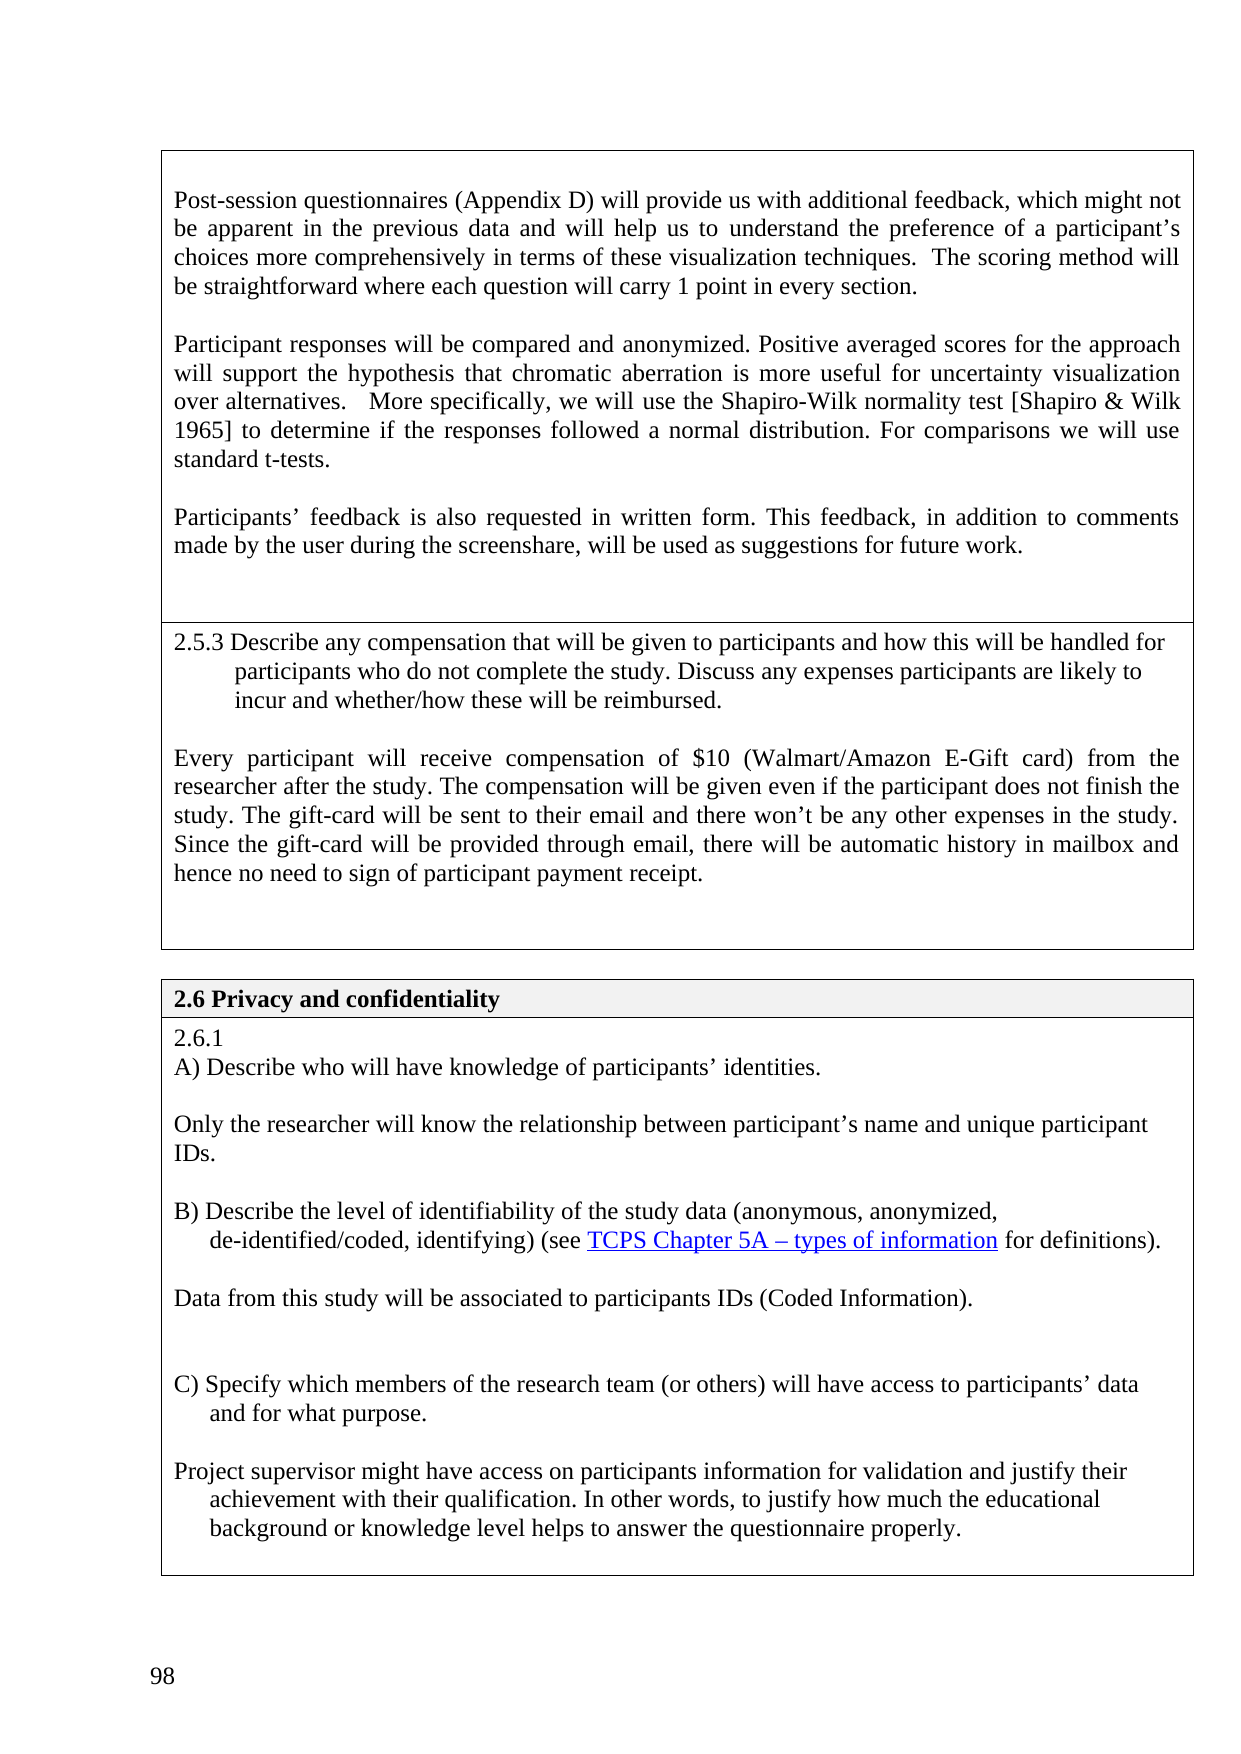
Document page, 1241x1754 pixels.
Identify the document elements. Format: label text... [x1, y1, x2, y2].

table_cell 2.5.3 Describe any compensation that will be given to participants and how this will be handled for participants who do not complete the study. Discuss any expenses participants are likely to incur and whether/how these will be reimbursed. Every participant will receive compensation of $10 (Walmart/Amazon E-Gift card) from the researcher after the study. The compensation will be given even if the participant does not finish the study. The gift-card will be sent to their email and there won’t be any other expenses in the study. Since the gift-card will be provided through email, there will be automatic history in mailbox and hence no need to sign of participant payment receipt. [162, 623, 1193, 949]
table_header 2.6 Privacy and confidentiality [162, 980, 1193, 1017]
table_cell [162, 1018, 1193, 1575]
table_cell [162, 151, 1193, 622]
